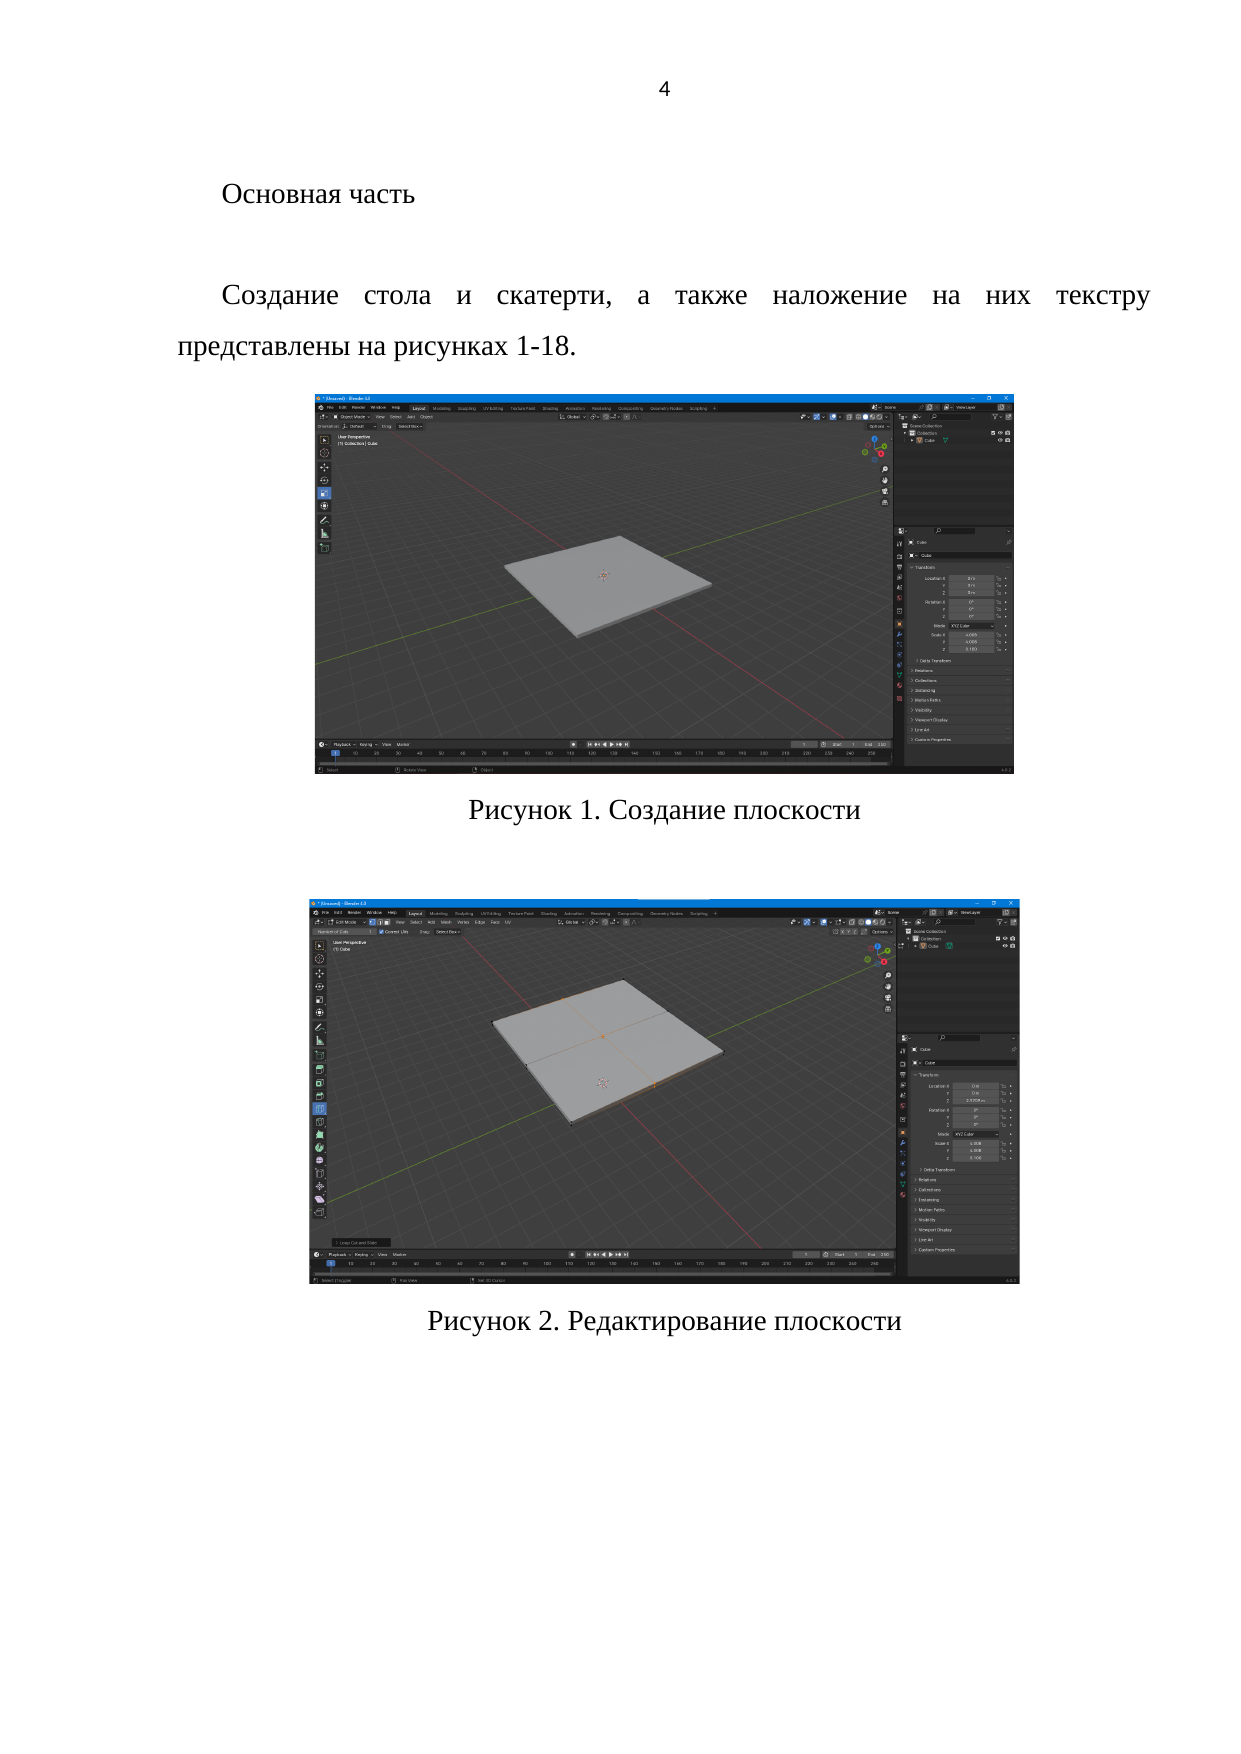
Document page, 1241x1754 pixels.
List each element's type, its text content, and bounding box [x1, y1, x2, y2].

text Рисунок 2. Редактирование плоскости [177, 1303, 1152, 1336]
subtitle Основная часть [177, 177, 1152, 210]
picture [314, 394, 1014, 774]
text Создание стола и скатерти, а также наложение на них текстру представлены на рисунках 1-18. [177, 277, 1152, 361]
picture [309, 899, 1020, 1284]
text Рисунок 1. Создание плоскости [177, 792, 1152, 826]
